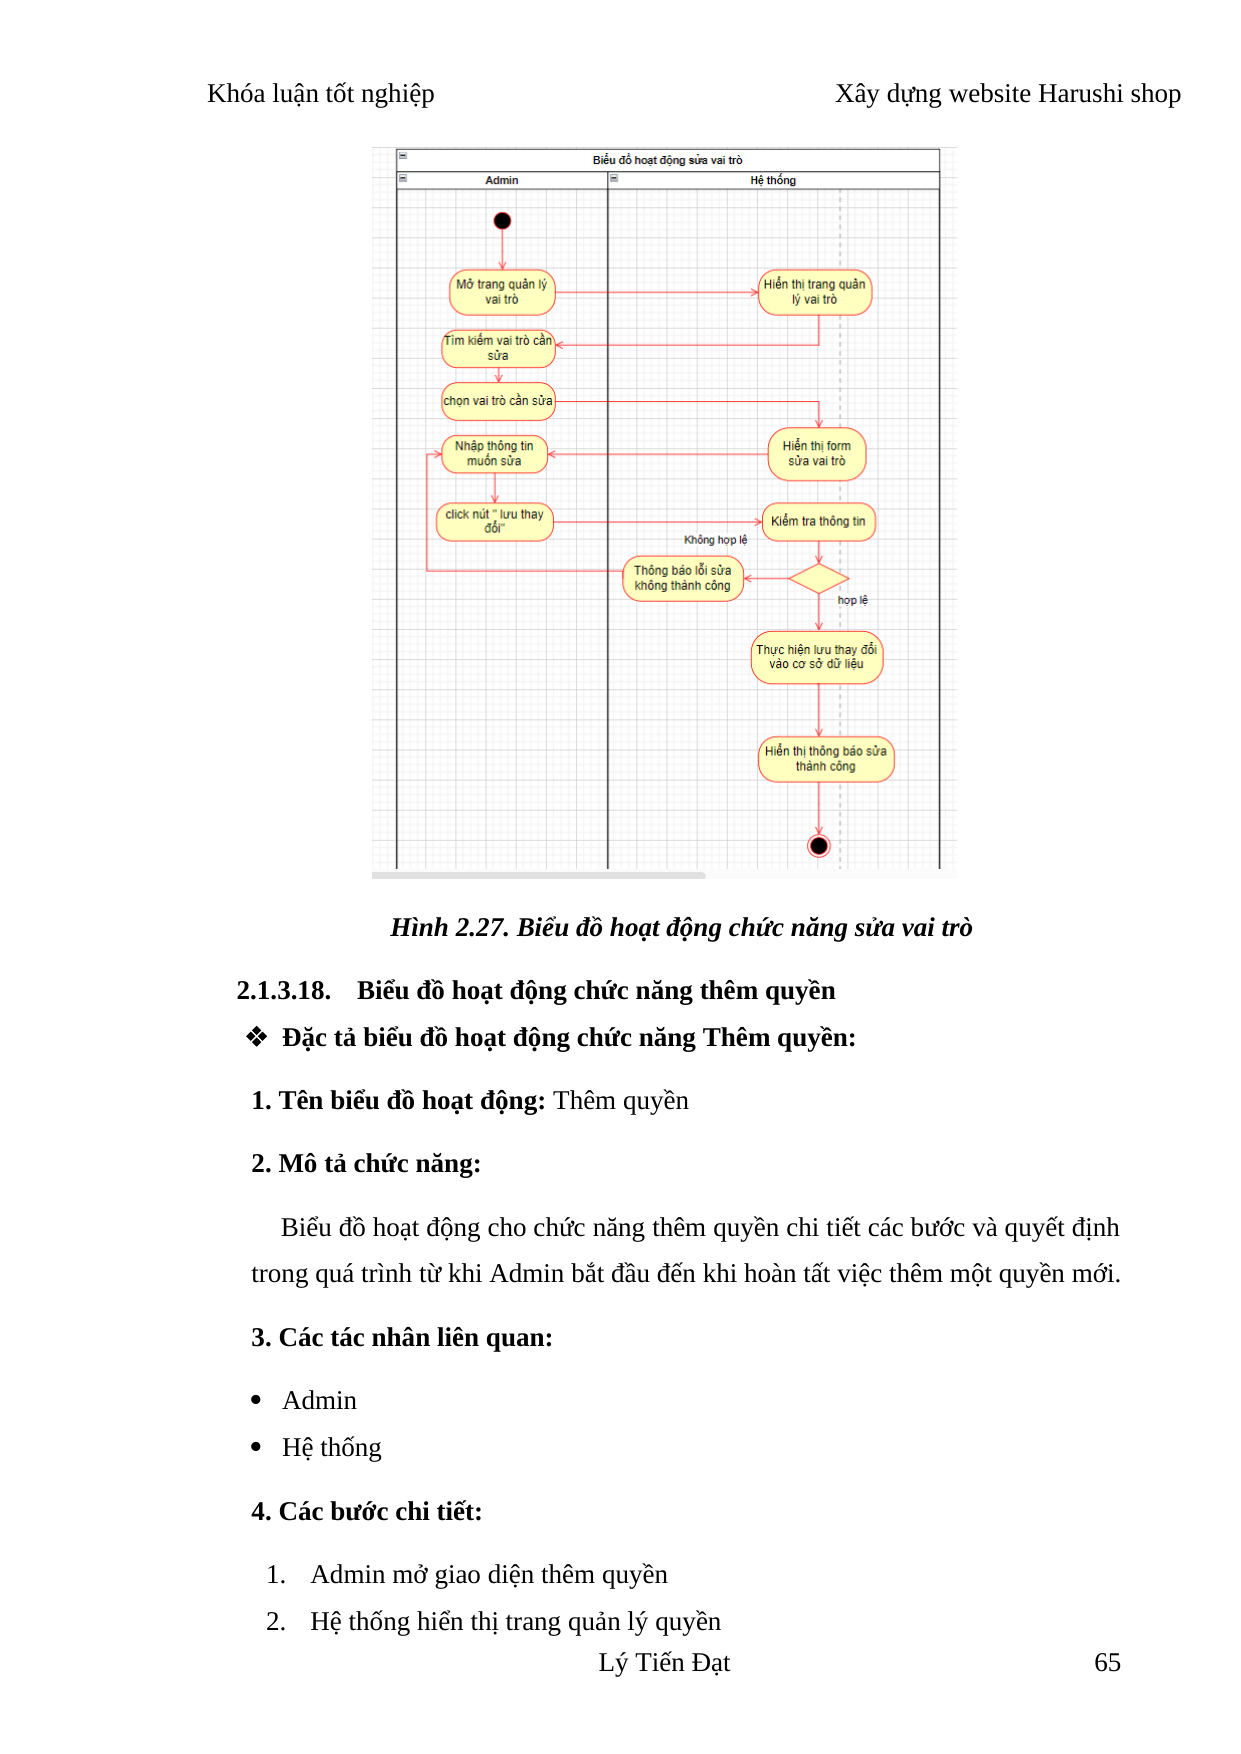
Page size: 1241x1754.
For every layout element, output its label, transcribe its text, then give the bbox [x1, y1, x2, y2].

picture [371, 147, 958, 879]
list Admin [251, 1384, 1122, 1415]
text Biểu đồ hoạt động cho chức năng thêm quyền chi tiết các bước và quyết định trong quá trình từ khi Admin bắt đầu đến khi hoàn tất việc thêm một quyền mới. [251, 1211, 1122, 1289]
text Hình 2.27. Biểu đồ hoạt động chức năng sửa vai trò [244, 911, 1122, 942]
text 1. Tên biểu đồ hoạt động: Thêm quyền [207, 1084, 1122, 1115]
list Đặc tả biểu đồ hoạt động chức năng Thêm quyền: [244, 1021, 1122, 1052]
text 3. Các tác nhân liên quan: [207, 1321, 1122, 1352]
text 4. Các bước chi tiết: [207, 1494, 1122, 1526]
text 2. Mô tả chức năng: [207, 1147, 1122, 1179]
list Hệ thống hiển thị trang quản lý quyền [266, 1604, 1122, 1636]
subtitle Biểu đồ hoạt động chức năng thêm quyền [236, 974, 1122, 1005]
list Hệ thống [251, 1431, 1122, 1462]
list Admin mở giao diện thêm quyền [266, 1558, 1122, 1589]
